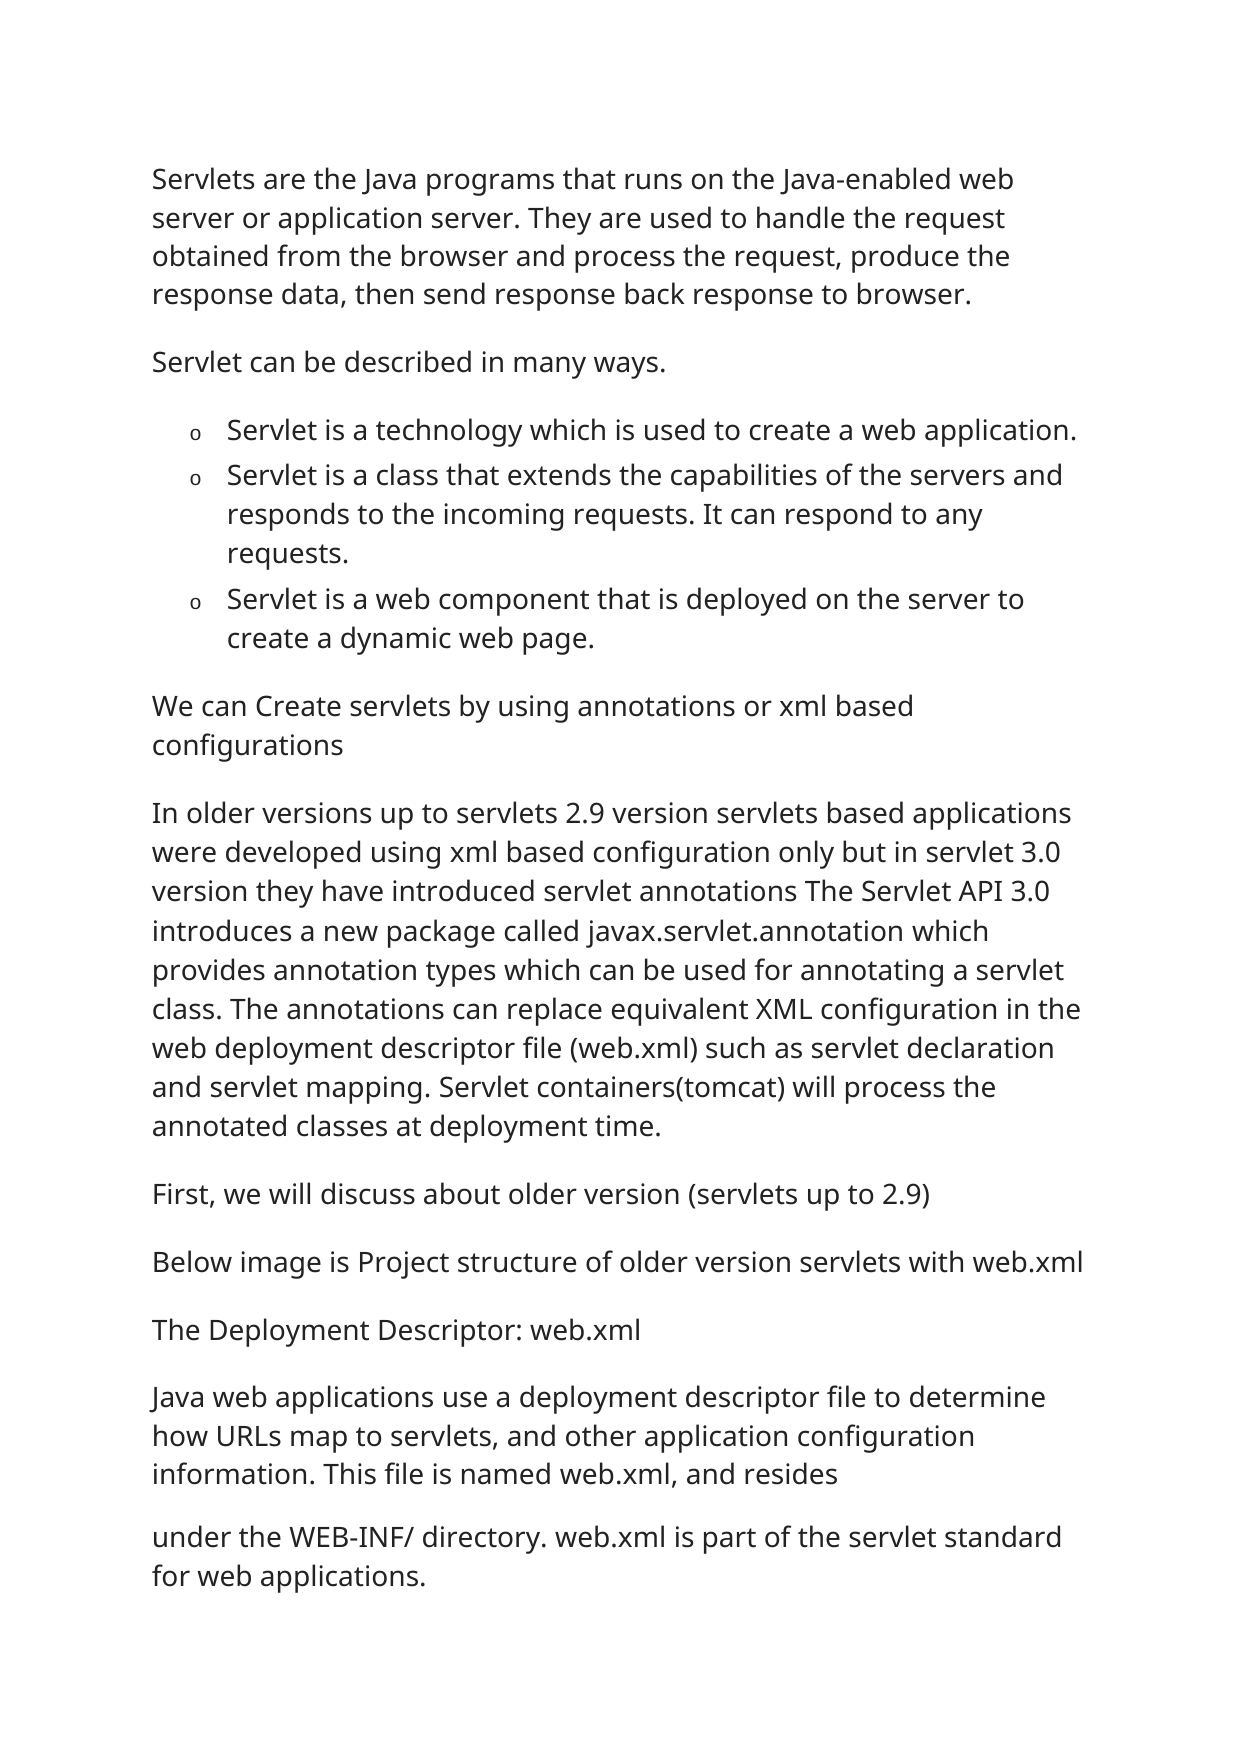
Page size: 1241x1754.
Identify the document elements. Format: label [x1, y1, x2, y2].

table_cell [150, 150, 1090, 1604]
